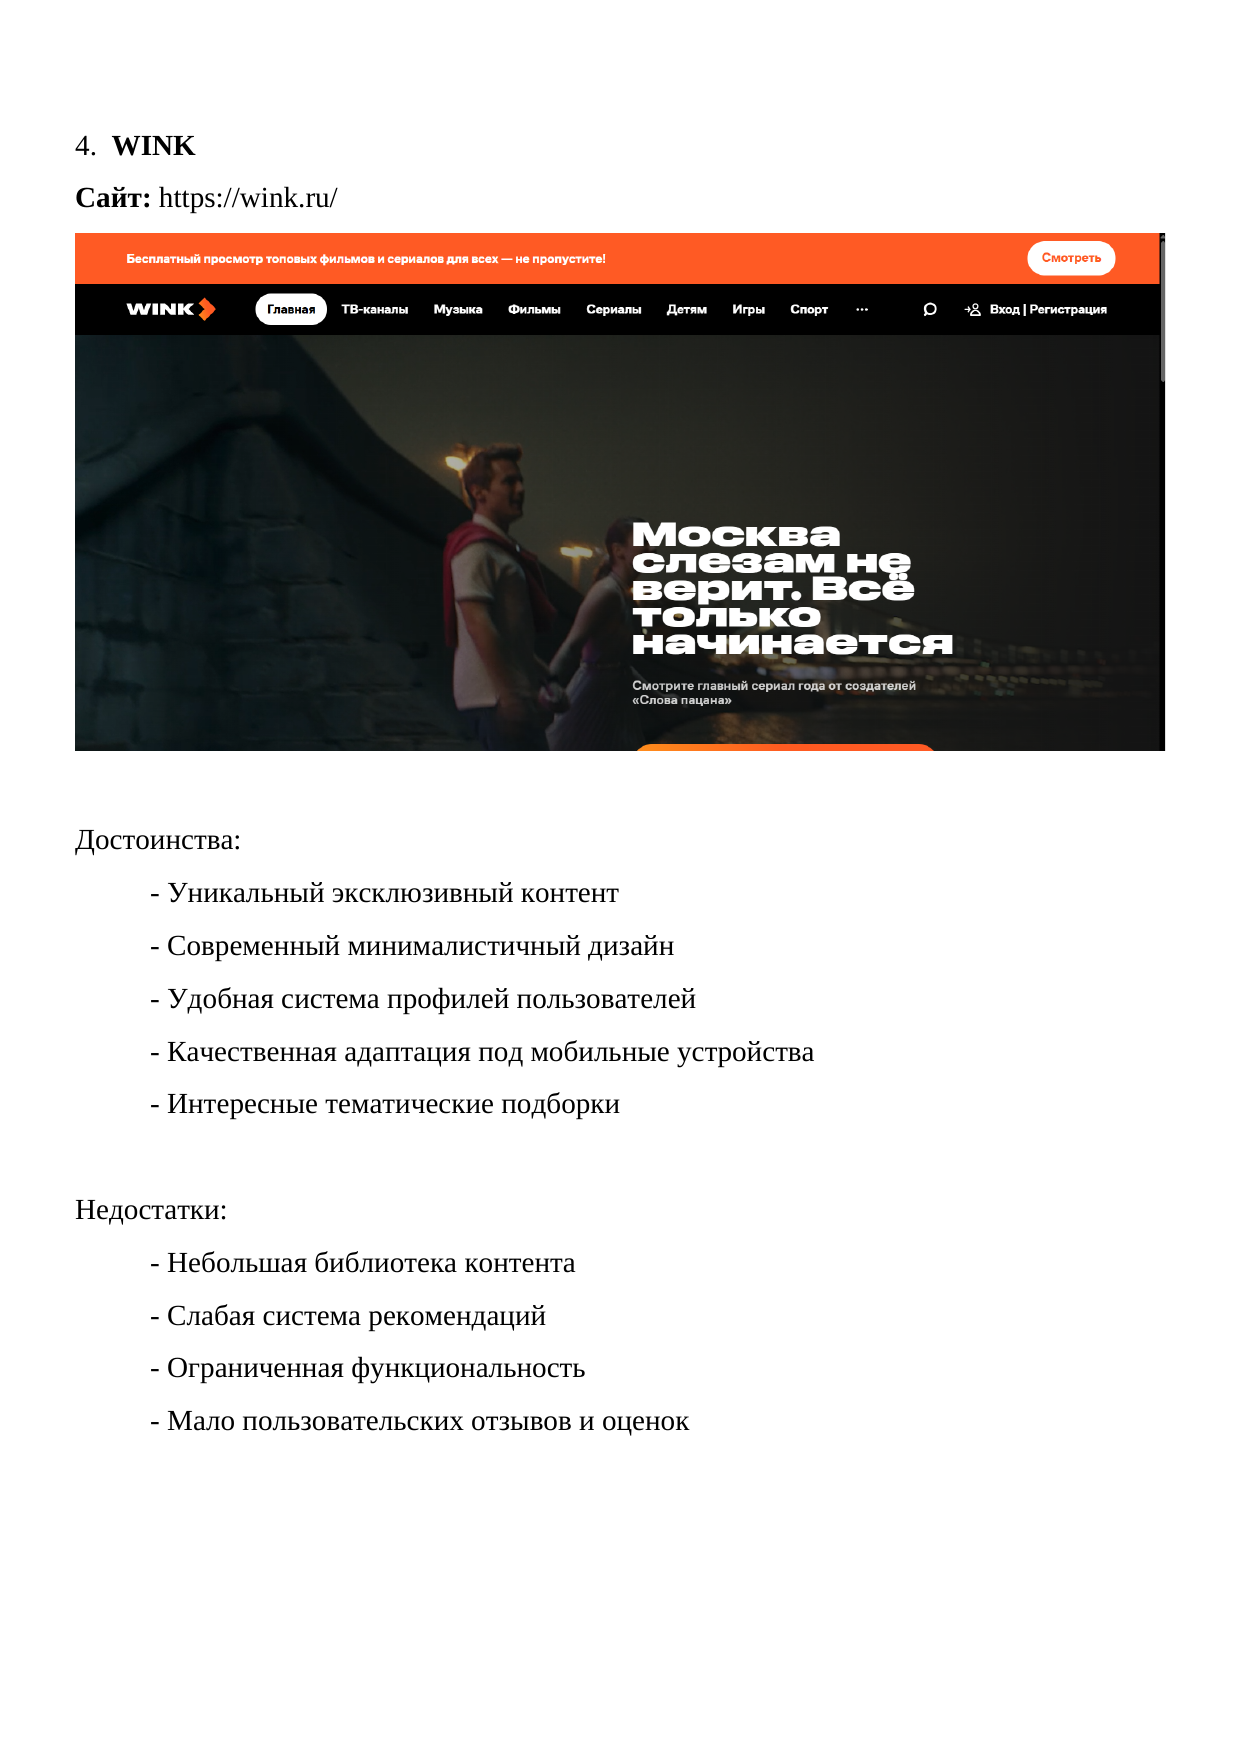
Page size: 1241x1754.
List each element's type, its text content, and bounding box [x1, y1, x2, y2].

text Недостатки: [75, 1192, 1165, 1226]
text - Ограниченная функциональность [150, 1351, 1165, 1384]
text - Удобная система профилей пользователей [150, 981, 1165, 1014]
text - Слабая система рекомендаций [150, 1298, 1165, 1331]
text - Мало пользовательских отзывов и оценок [150, 1403, 1165, 1437]
text Достоинства: [75, 822, 1165, 856]
text - Уникальный эксклюзивный контент [150, 875, 1165, 909]
text 4. WINK [75, 128, 1165, 161]
text - Качественная адаптация под мобильные устройства [150, 1034, 1165, 1067]
picture [75, 233, 1166, 751]
text - Небольшая библиотека контента [150, 1245, 1165, 1278]
text - Интересные тематические подборки [150, 1087, 1165, 1120]
text - Современный минималистичный дизайн [150, 928, 1165, 962]
text Сайт: https://wink.ru/ [75, 181, 1165, 214]
